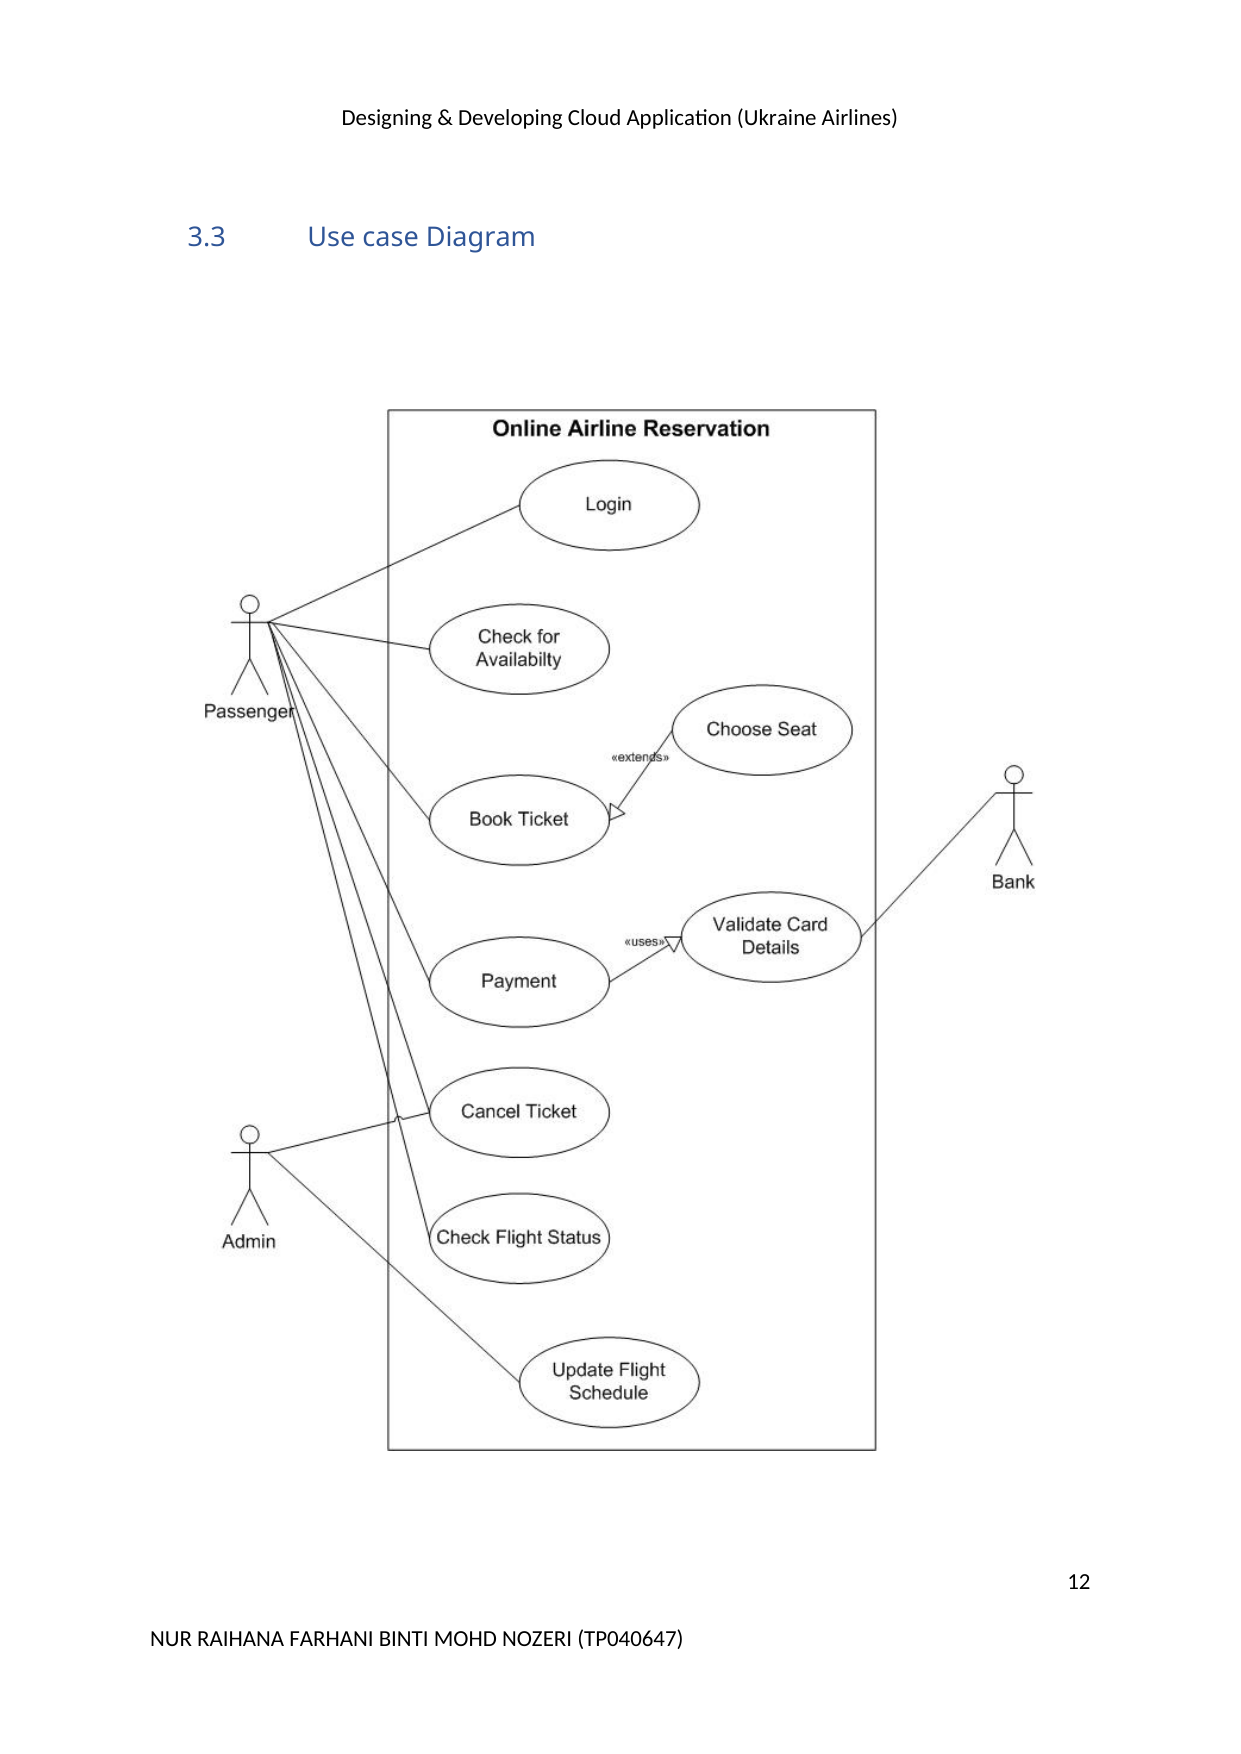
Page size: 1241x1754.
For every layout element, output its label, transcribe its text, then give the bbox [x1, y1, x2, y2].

subtitle Use case Diagram [187, 217, 1090, 254]
picture [204, 409, 1036, 1451]
